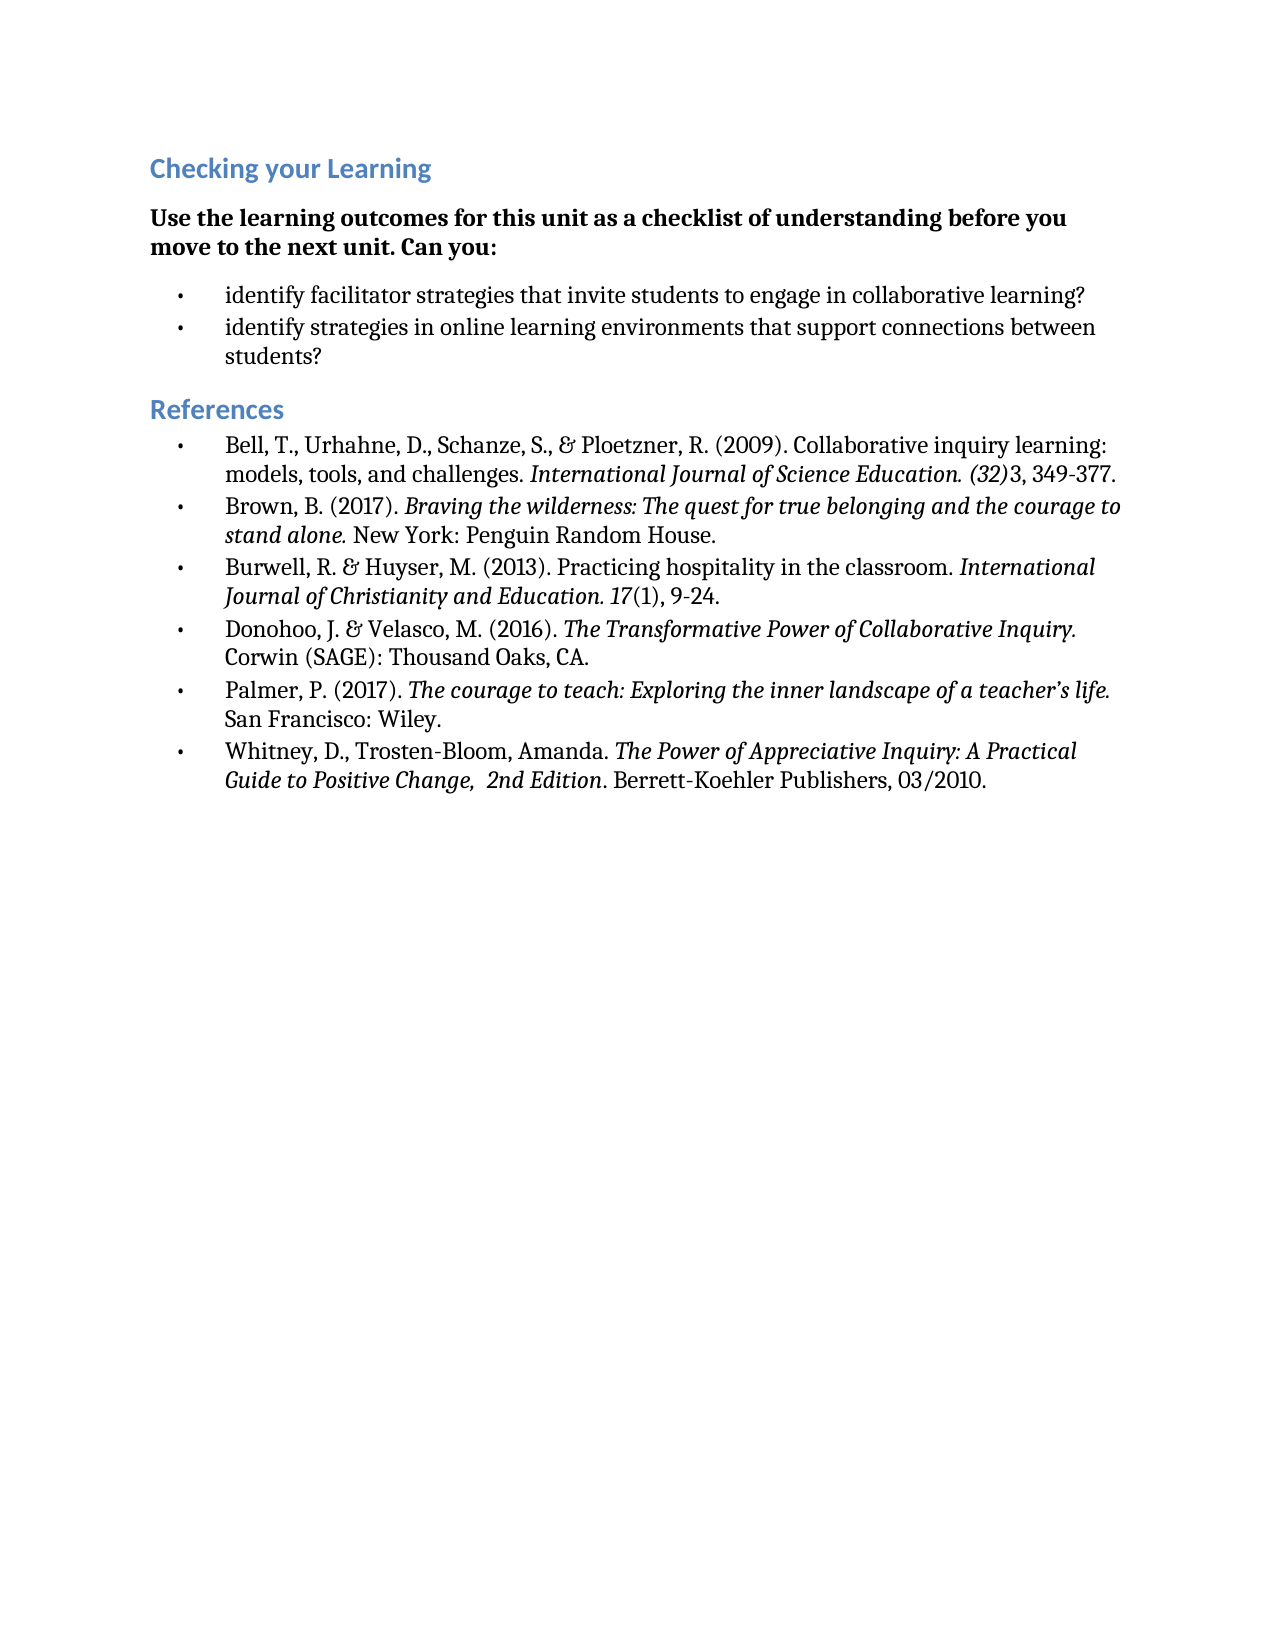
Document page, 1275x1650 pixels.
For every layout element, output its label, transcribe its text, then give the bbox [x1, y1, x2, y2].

subtitle References [150, 391, 1125, 427]
list Burwell, R. & Huyser, M. (2013). Practicing hospitality in the classroom. International Journal of Christianity and Education. 17(1), 9-24. [175, 553, 1125, 611]
list Donohoo, J. & Velasco, M. (2016). The Transformative Power of Collaborative Inquiry. Corwin (SAGE): Thousand Oaks, CA. [175, 614, 1125, 672]
text Use the learning outcomes for this unit as a checklist of understanding before you move to the next unit. Can you: [150, 204, 1125, 262]
list identify facilitator strategies that invite students to engage in collaborative learning? [175, 281, 1125, 309]
list Whitney, D., Trosten-Bloom, Amanda. The Power of Appreciative Inquiry: A Practical Guide to Positive Change, 2nd Edition. Berrett-Koehler Publishers, 03/2010. [175, 737, 1125, 794]
list Brown, B. (2017). Braving the wilderness: The quest for true belonging and the courage to stand alone. New York: Penguin Random House. [175, 492, 1125, 549]
list Bell, T., Urhahne, D., Schanze, S., & Ploetzner, R. (2009). Collaborative inquiry learning: models, tools, and challenges. International Journal of Science Education. (32)3, 349-377. [175, 431, 1125, 488]
subtitle Checking your Learning [150, 150, 1125, 186]
list identify strategies in online learning environments that support connections between students? [175, 313, 1125, 371]
list Palmer, P. (2017). The courage to teach: Exploring the inner landscape of a teacher’s life. San Francisco: Wiley. [175, 676, 1125, 733]
